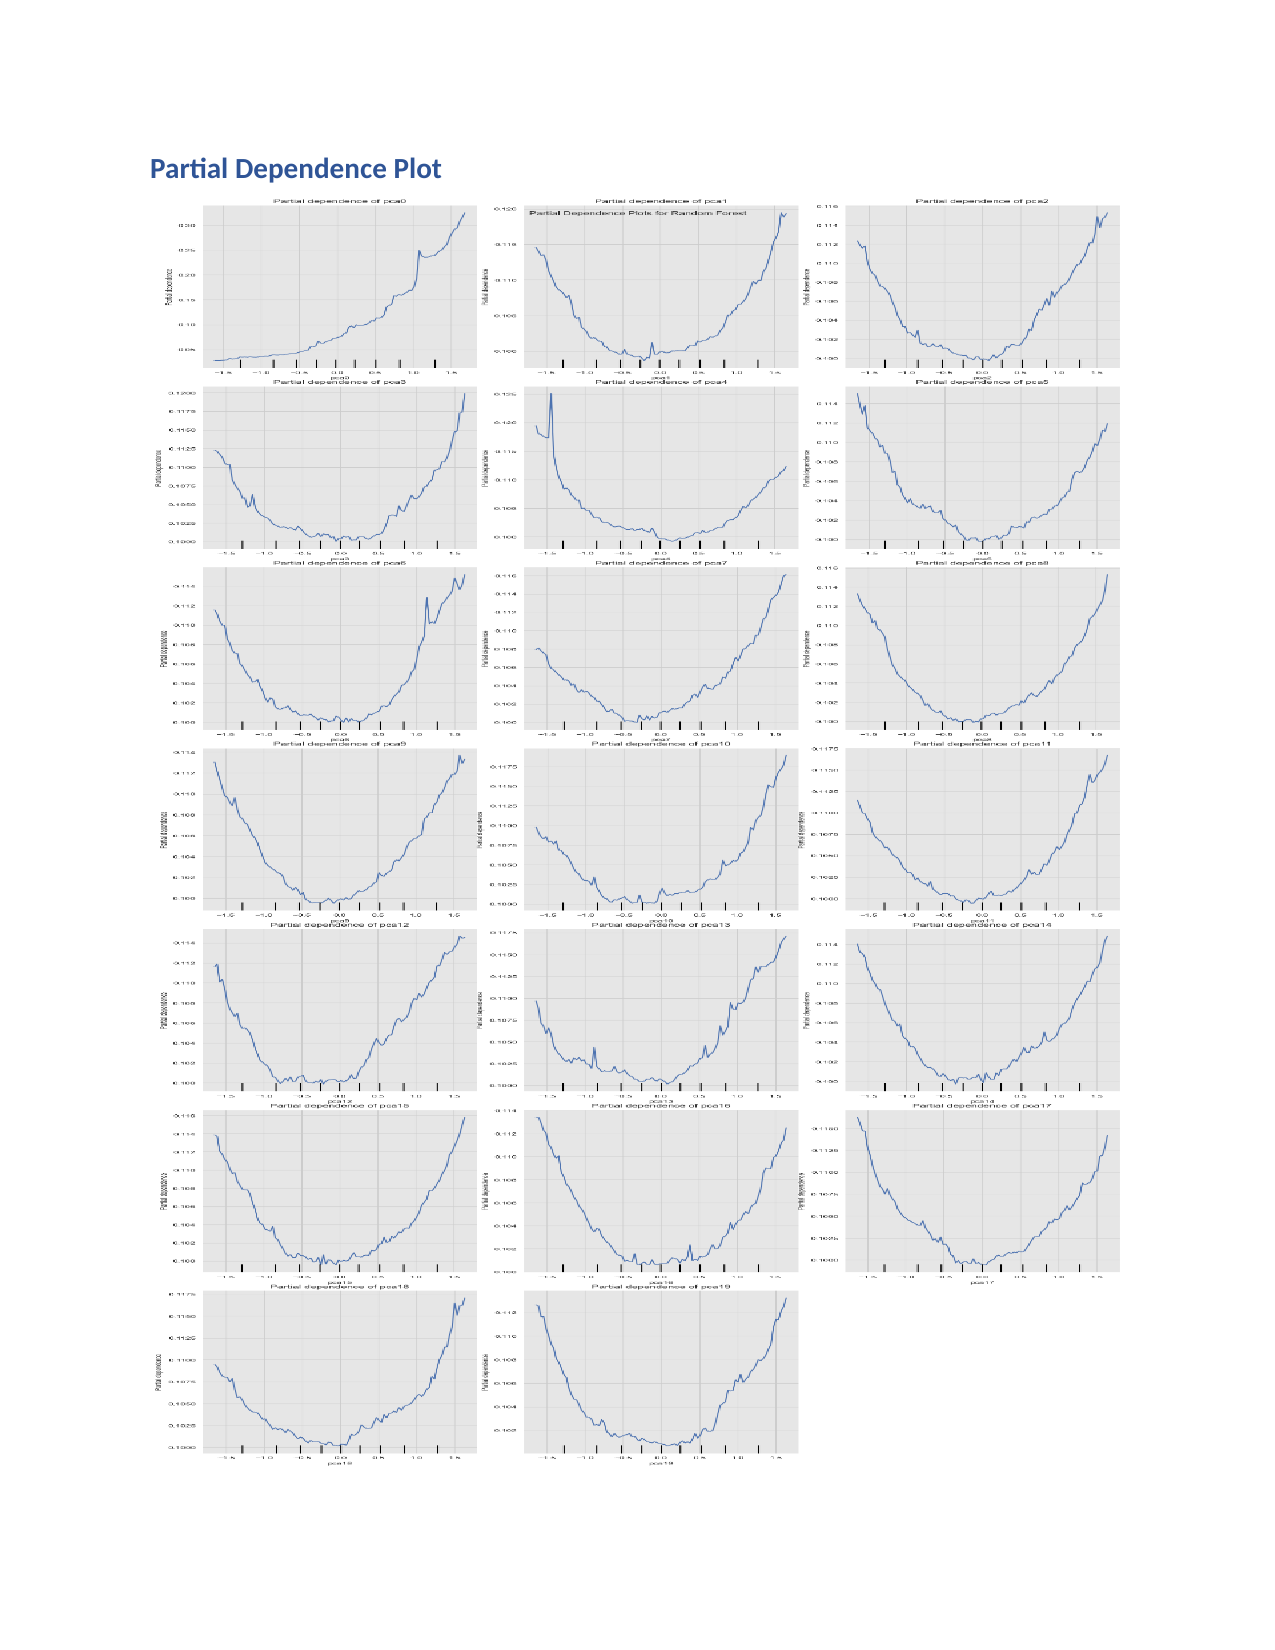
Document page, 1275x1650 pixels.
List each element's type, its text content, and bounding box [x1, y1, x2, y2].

picture [150, 196, 1125, 1468]
subtitle Partial Dependence Plot [150, 150, 1125, 186]
